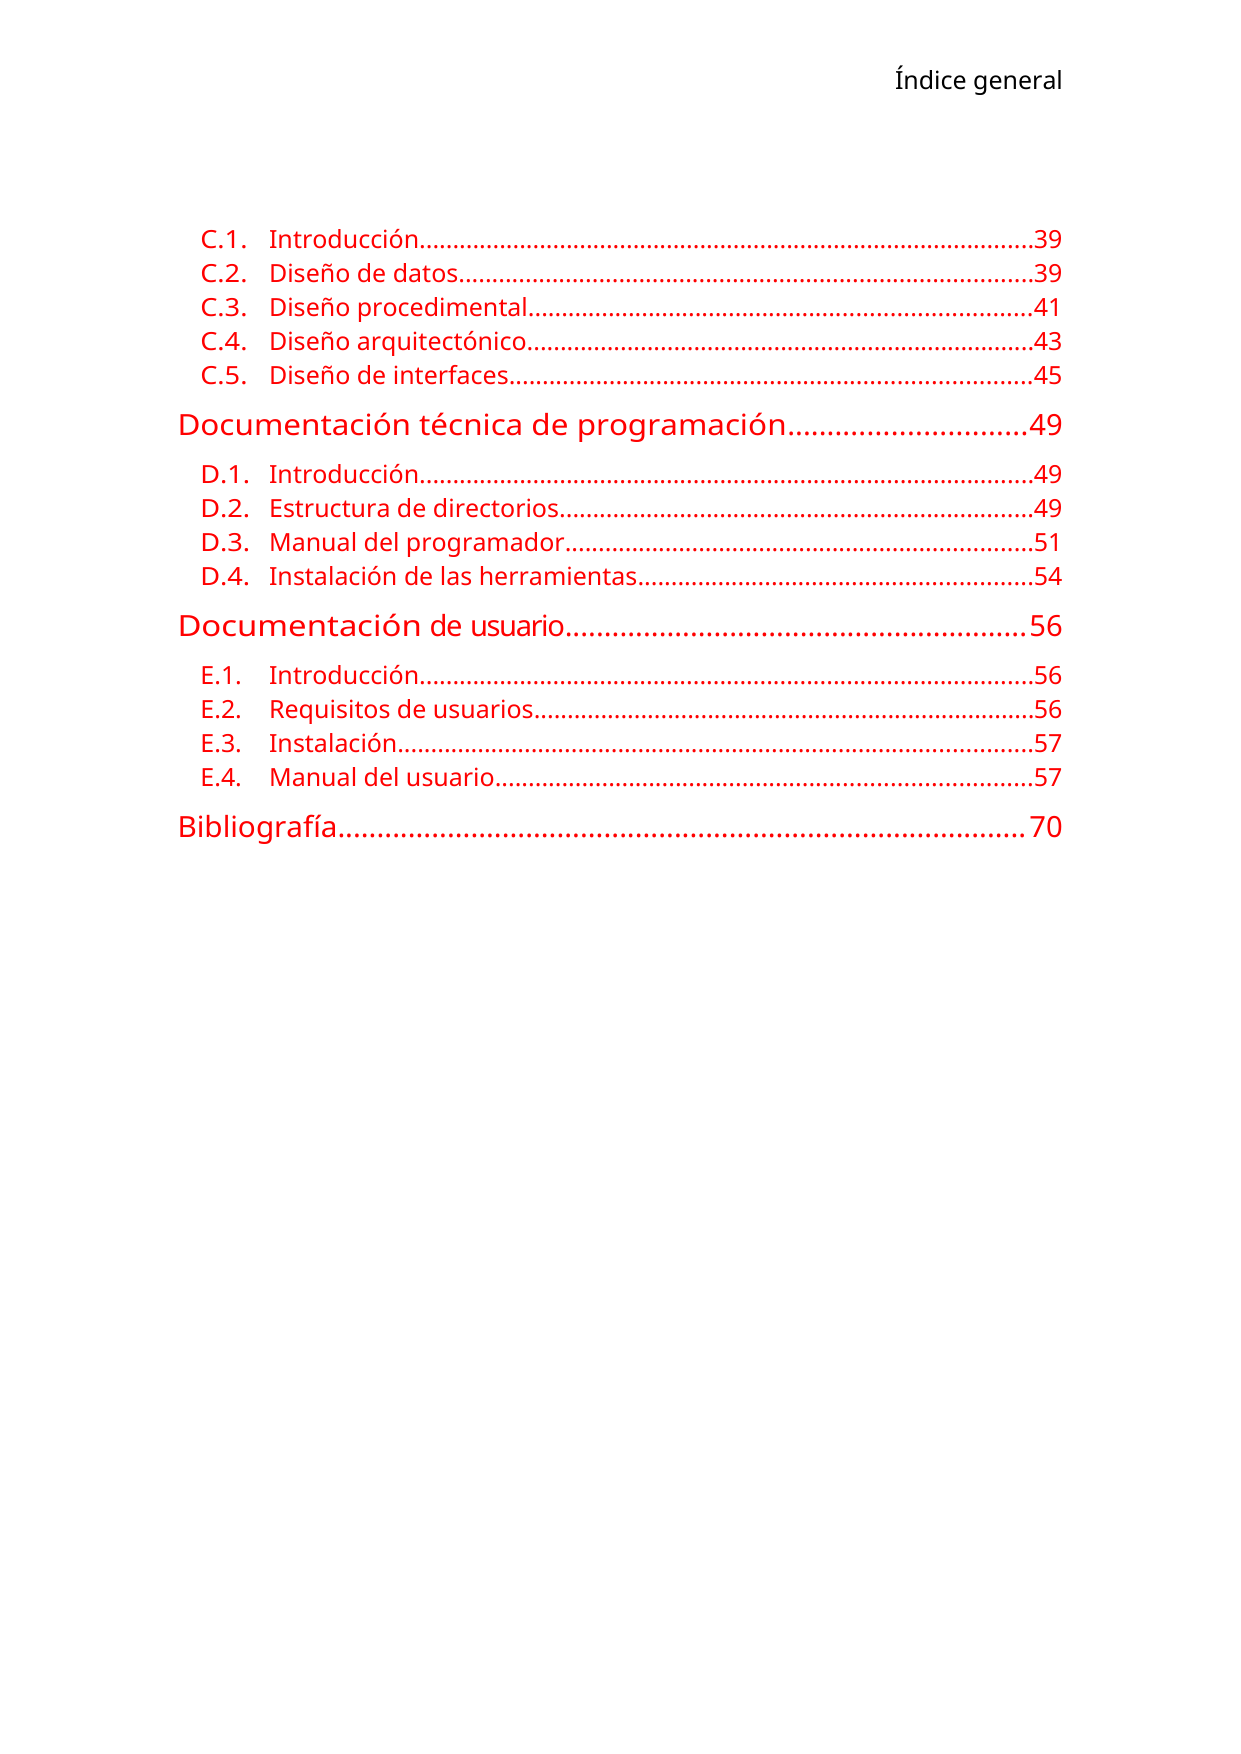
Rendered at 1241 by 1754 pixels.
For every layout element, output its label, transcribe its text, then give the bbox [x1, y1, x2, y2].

text C.1. Introducción 39 [200, 222, 1063, 256]
text C.5. Diseño de interfaces 45 [200, 358, 1063, 392]
text E.4. Manual del usuario 57 [200, 760, 1063, 794]
text Documentación técnica de programación 49 [177, 404, 1063, 444]
text D.1. Introducción 49 [200, 457, 1063, 491]
text C.2. Diseño de datos 39 [200, 256, 1063, 290]
text E.2. Requisitos de usuarios 56 [200, 692, 1063, 726]
text C.3. Diseño procedimental 41 [200, 290, 1063, 324]
text D.3. Manual del programador 51 [200, 525, 1063, 559]
text Bibliografía 70 [177, 806, 1063, 846]
text D.4. Instalación de las herramientas 54 [200, 559, 1063, 593]
text D.2. Estructura de directorios 49 [200, 491, 1063, 525]
text C.4. Diseño arquitectónico 43 [200, 324, 1063, 358]
text Documentación de usuario 56 [177, 605, 1063, 645]
text E.3. Instalación 57 [200, 726, 1063, 760]
text E.1. Introducción 56 [200, 657, 1063, 692]
